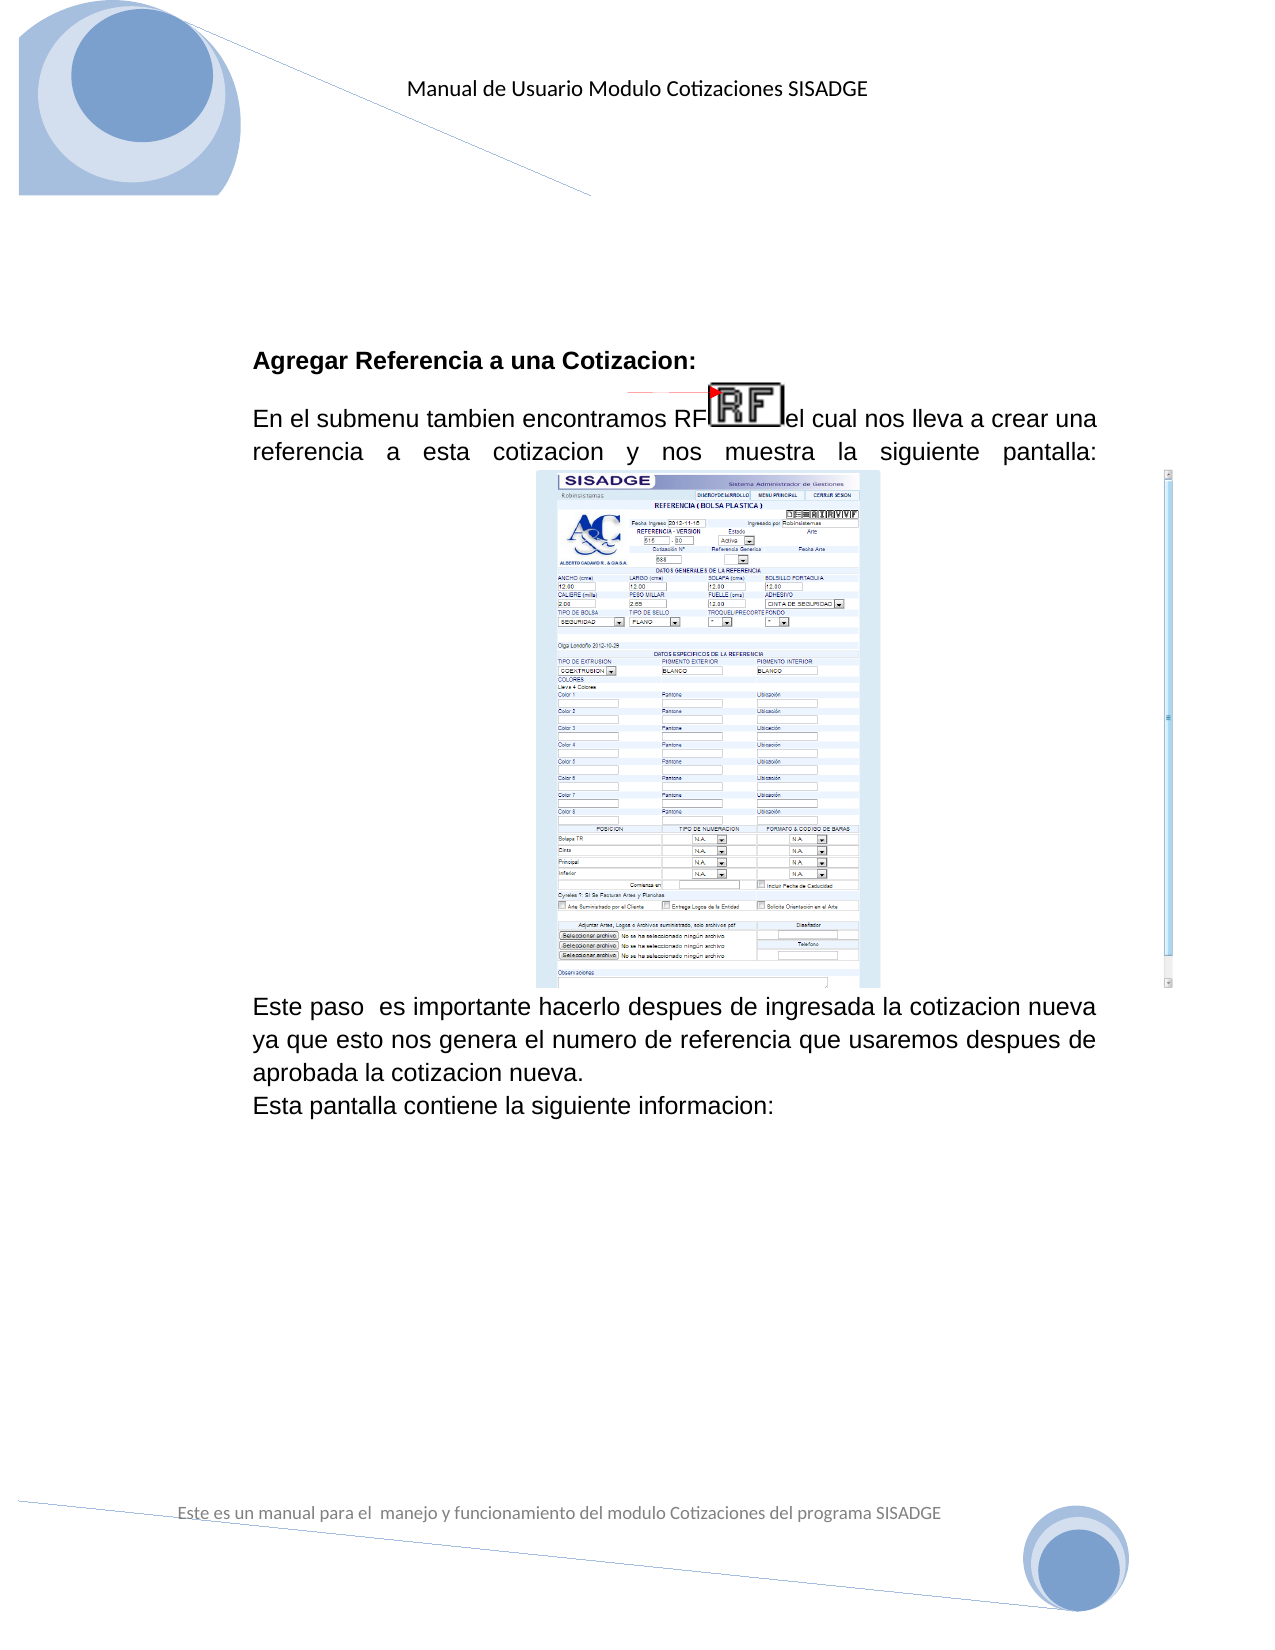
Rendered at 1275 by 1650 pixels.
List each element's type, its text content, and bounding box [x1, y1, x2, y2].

list Esta pantalla contiene la siguiente informacion: [252, 1091, 1098, 1119]
list Agregar Referencia a una Cotizacion: [252, 346, 1098, 374]
list Este paso es importante hacerlo despues de ingresada la cotizacion nueva ya que esto nos genera el numero de referencia que usaremos despues de aprobada la cotizacion nueva. [252, 992, 1098, 1087]
picture [708, 378, 785, 428]
list En el submenu tambien encontramos RFel cual nos lleva a crear una referencia a esta cotizacion y nos muestra la siguiente pantalla: [252, 379, 1098, 469]
picture [252, 469, 1173, 988]
